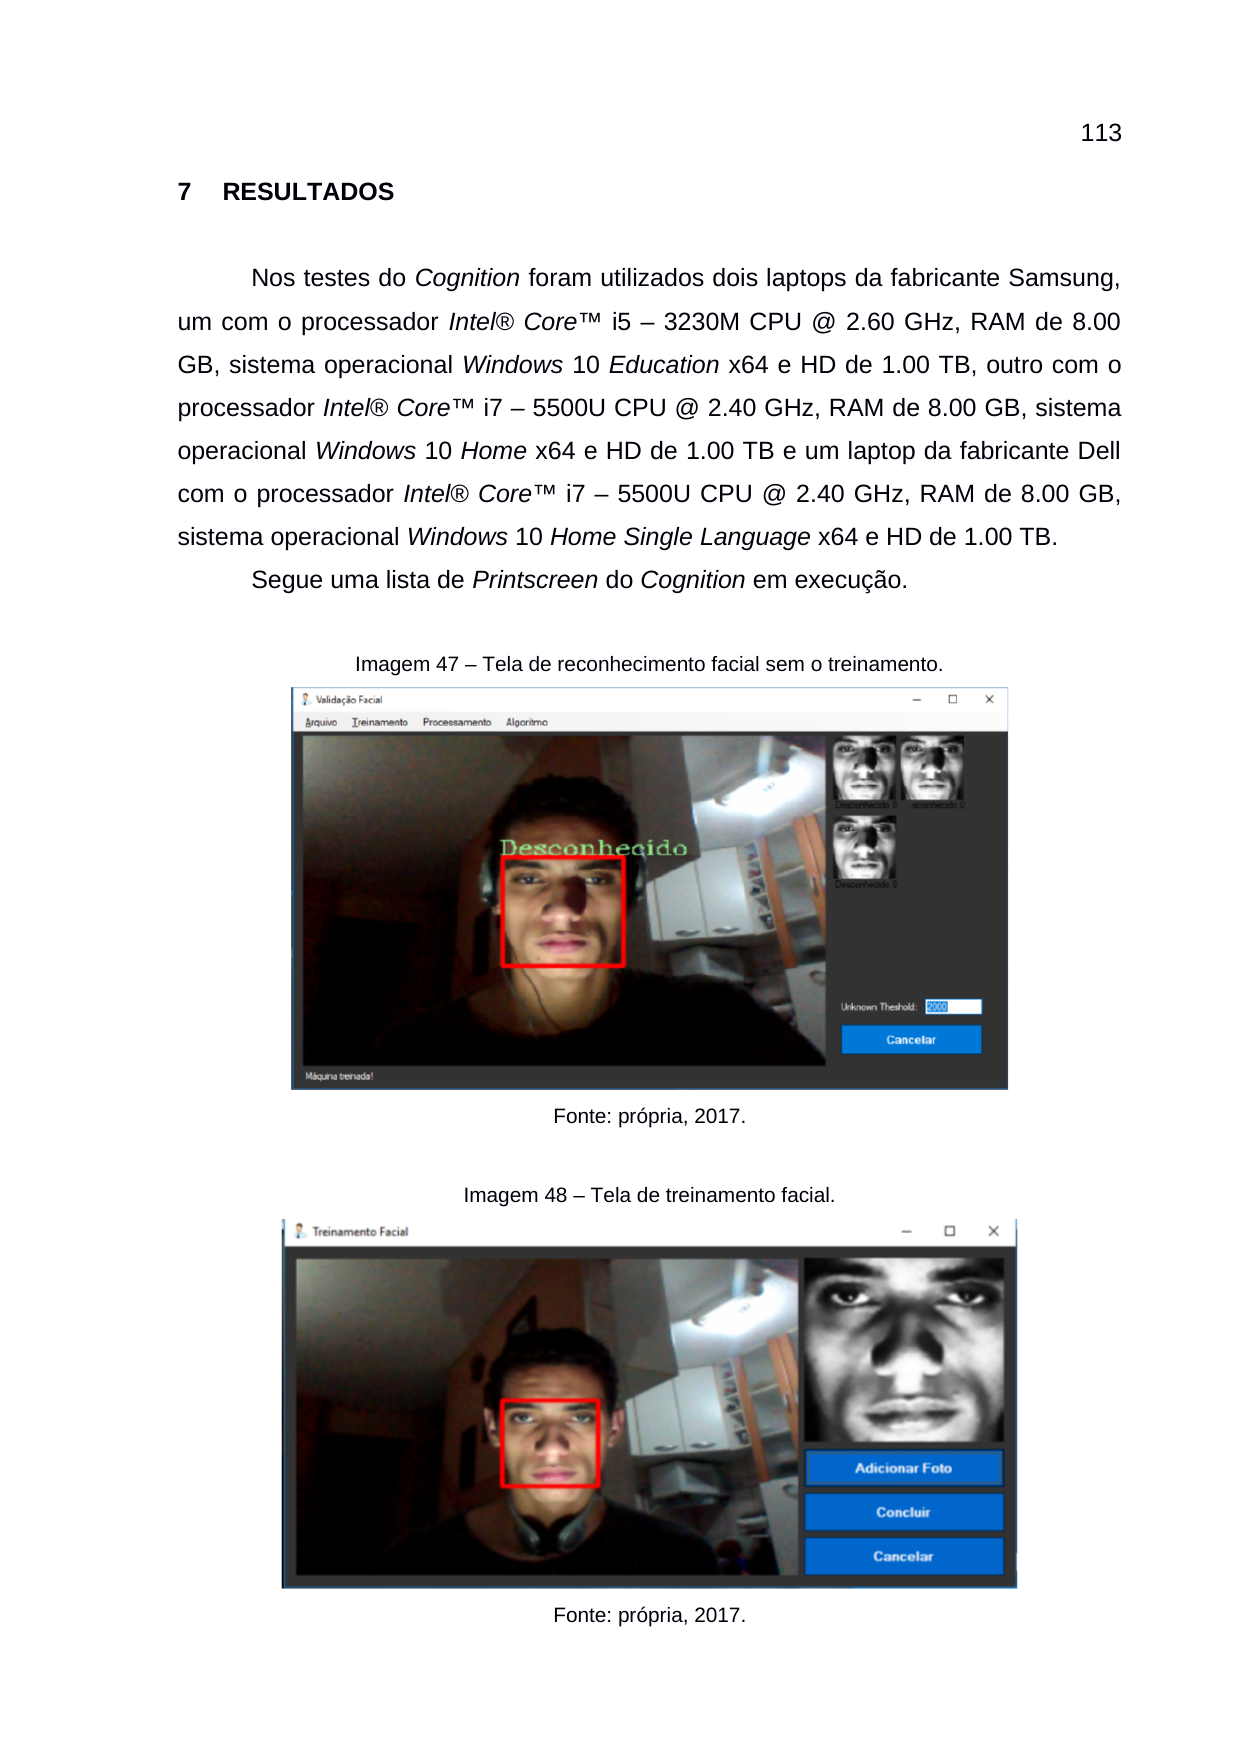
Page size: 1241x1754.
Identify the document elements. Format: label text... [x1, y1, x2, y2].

picture [281, 1219, 1018, 1589]
subtitle RESULTADOS [177, 177, 1122, 206]
picture [291, 687, 1009, 1090]
text Segue uma lista de Printscreen do Cognition em execução. [177, 565, 1122, 594]
text Fonte: própria, 2017. [177, 1104, 1122, 1128]
text Nos testes do Cognition foram utilizados dois laptops da fabricante Samsung, um com o processador Intel® Core™ i5 – 3230M CPU @ 2.60 GHz, RAM de 8.00 GB, sistema operacional Windows 10 Education x64 e HD de 1.00 TB, outro com o processador Intel® Core™ i7 – 5500U CPU @ 2.40 GHz, RAM de 8.00 GB, sistema operacional Windows 10 Home x64 e HD de 1.00 TB e um laptop da fabricante Dell com o processador Intel® Core™ i7 – 5500U CPU @ 2.40 GHz, RAM de 8.00 GB, sistema operacional Windows 10 Home Single Language x64 e HD de 1.00 TB. [177, 263, 1122, 551]
text Imagem 47 – Tela de reconhecimento facial sem o treinamento. [177, 652, 1122, 676]
text Fonte: própria, 2017. [177, 1603, 1122, 1627]
text Imagem 48 – Tela de treinamento facial. [177, 1183, 1122, 1207]
